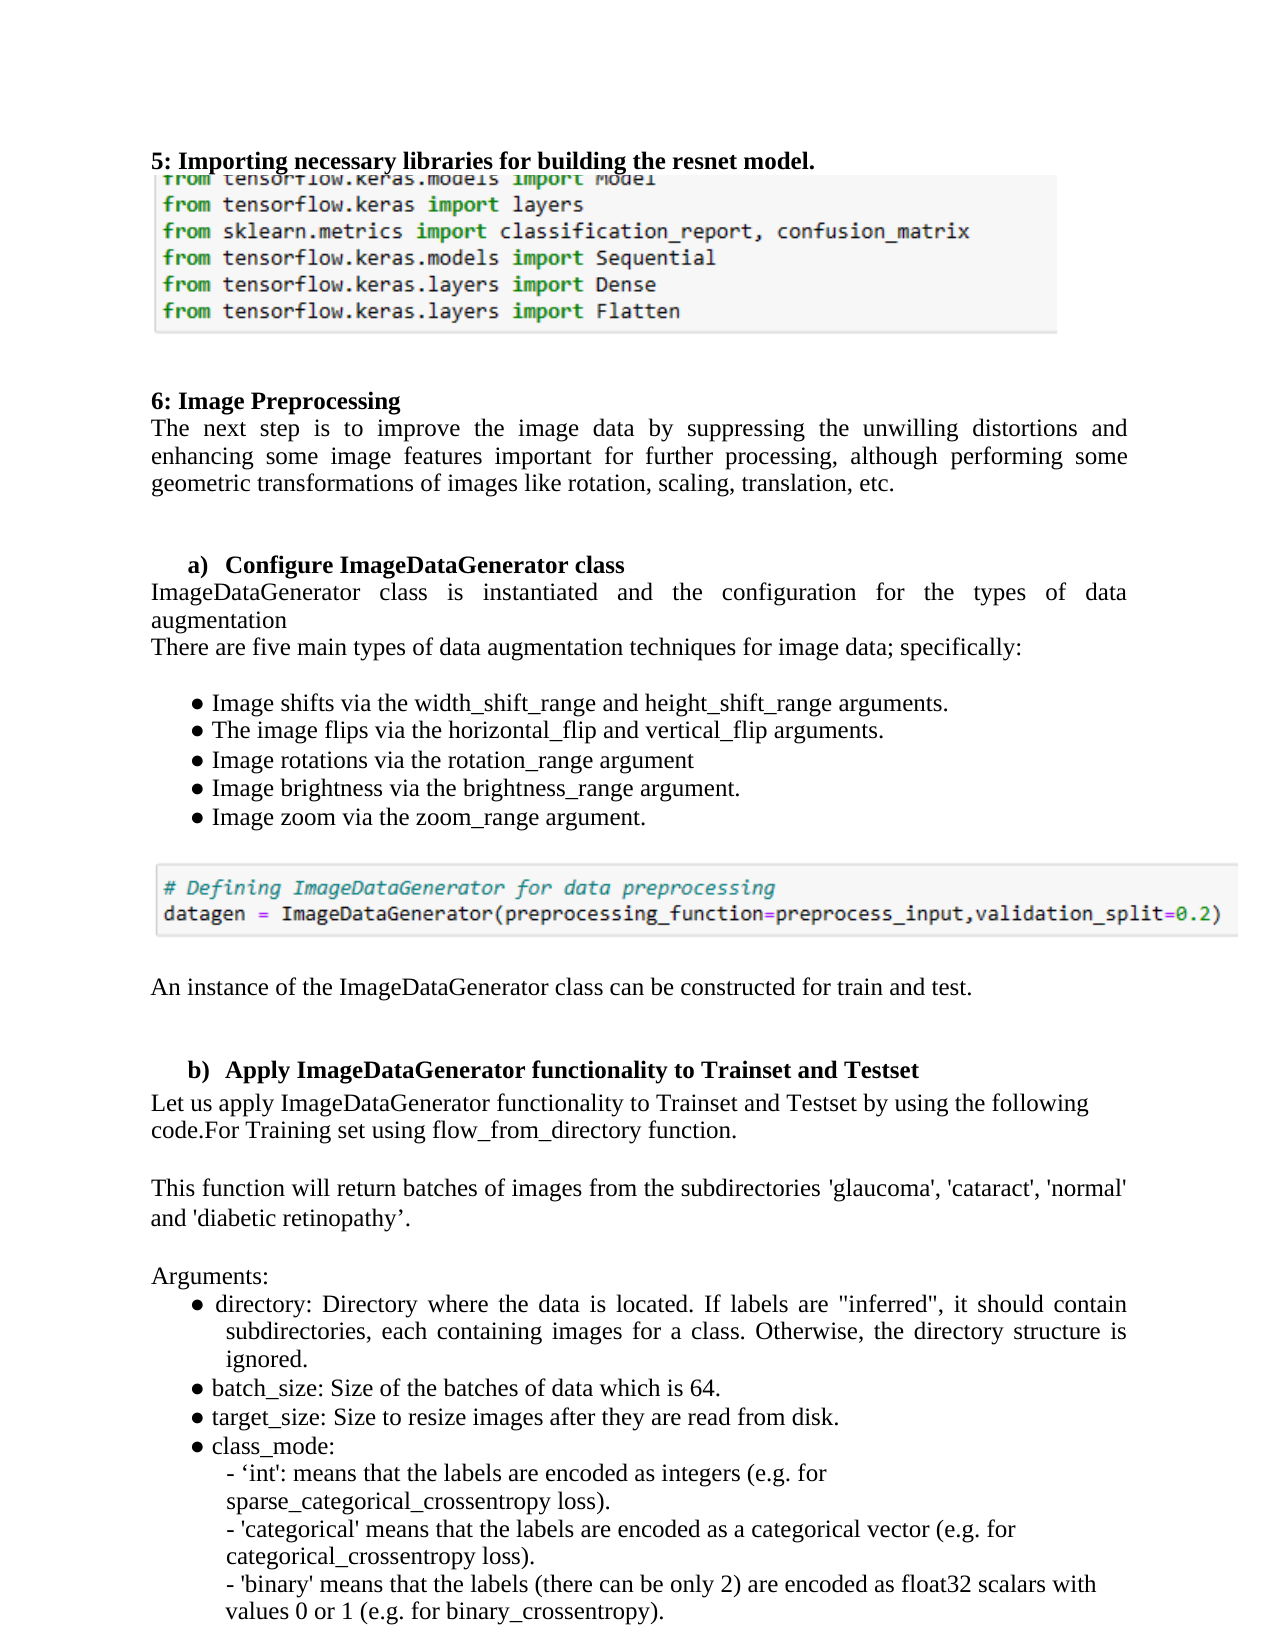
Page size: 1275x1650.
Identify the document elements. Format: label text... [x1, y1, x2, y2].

text The next step is to improve the image data by suppressing the unwilling distortions and enhancing some image features important for further processing, although performing some geometric transformations of images like rotation, scaling, translation, etc. [151, 415, 1128, 497]
text Arguments: [150, 1261, 1127, 1290]
list Configure ImageDataGenerator class [187, 551, 1128, 579]
list Apply ImageDataGenerator functionality to Trainset and Testset [187, 1058, 973, 1084]
text - 'categorical' means that the labels are encoded as a categorical vector (e.g. for categorical_crossentropy loss). [226, 1515, 1127, 1570]
text ImageDataGenerator class is instantiated and the configuration for the types of data augmentation [151, 579, 1128, 633]
text ● Image rotations via the rotation_range argument [189, 744, 1191, 773]
text An instance of the ImageDataGenerator class can be constructed for train and test. [150, 972, 1191, 1001]
text ● class_mode: [189, 1431, 1191, 1460]
text 5: Importing necessary libraries for building the resnet model. [150, 148, 1128, 175]
text There are five main types of data augmentation techniques for image data; specifically: [151, 633, 1128, 661]
text - ‘int': means that the labels are encoded as integers (e.g. for sparse_categorical_crossentropy loss). [226, 1460, 1127, 1514]
text ● target_size: Size to resize images after they are read from disk. [189, 1402, 1191, 1431]
text ● Image zoom via the zoom_range argument. [189, 802, 1191, 831]
text This function will return batches of images from the subdirectories 'glaucoma', 'cataract', 'normal' and 'diabetic retinopathy’. [150, 1173, 1127, 1231]
text ● batch_size: Size of the batches of data which is 64. [189, 1373, 1191, 1402]
text ● directory: Directory where the data is located. If labels are "inferred", it should contain subdirectories, each containing images for a class. Otherwise, the directory structure is ignored. [189, 1290, 1128, 1373]
text 6: Image Preprocessing [150, 387, 1128, 415]
text ● Image shifts via the width_shift_range and height_shift_range arguments. ● The image flips via the horizontal_flip and vertical_flip arguments. [189, 689, 964, 744]
picture [150, 175, 1058, 345]
text - 'binary' means that the labels (there can be only 2) are encoded as float32 scalars with values 0 or 1 (e.g. for binary_crossentropy). [225, 1571, 1128, 1625]
text Let us apply ImageDataGenerator functionality to Trainset and Testset by using the following code.For Training set using flow_from_directory function. [151, 1089, 1128, 1144]
text ● Image brightness via the brightness_range argument. [189, 773, 1191, 802]
picture [150, 860, 1239, 944]
